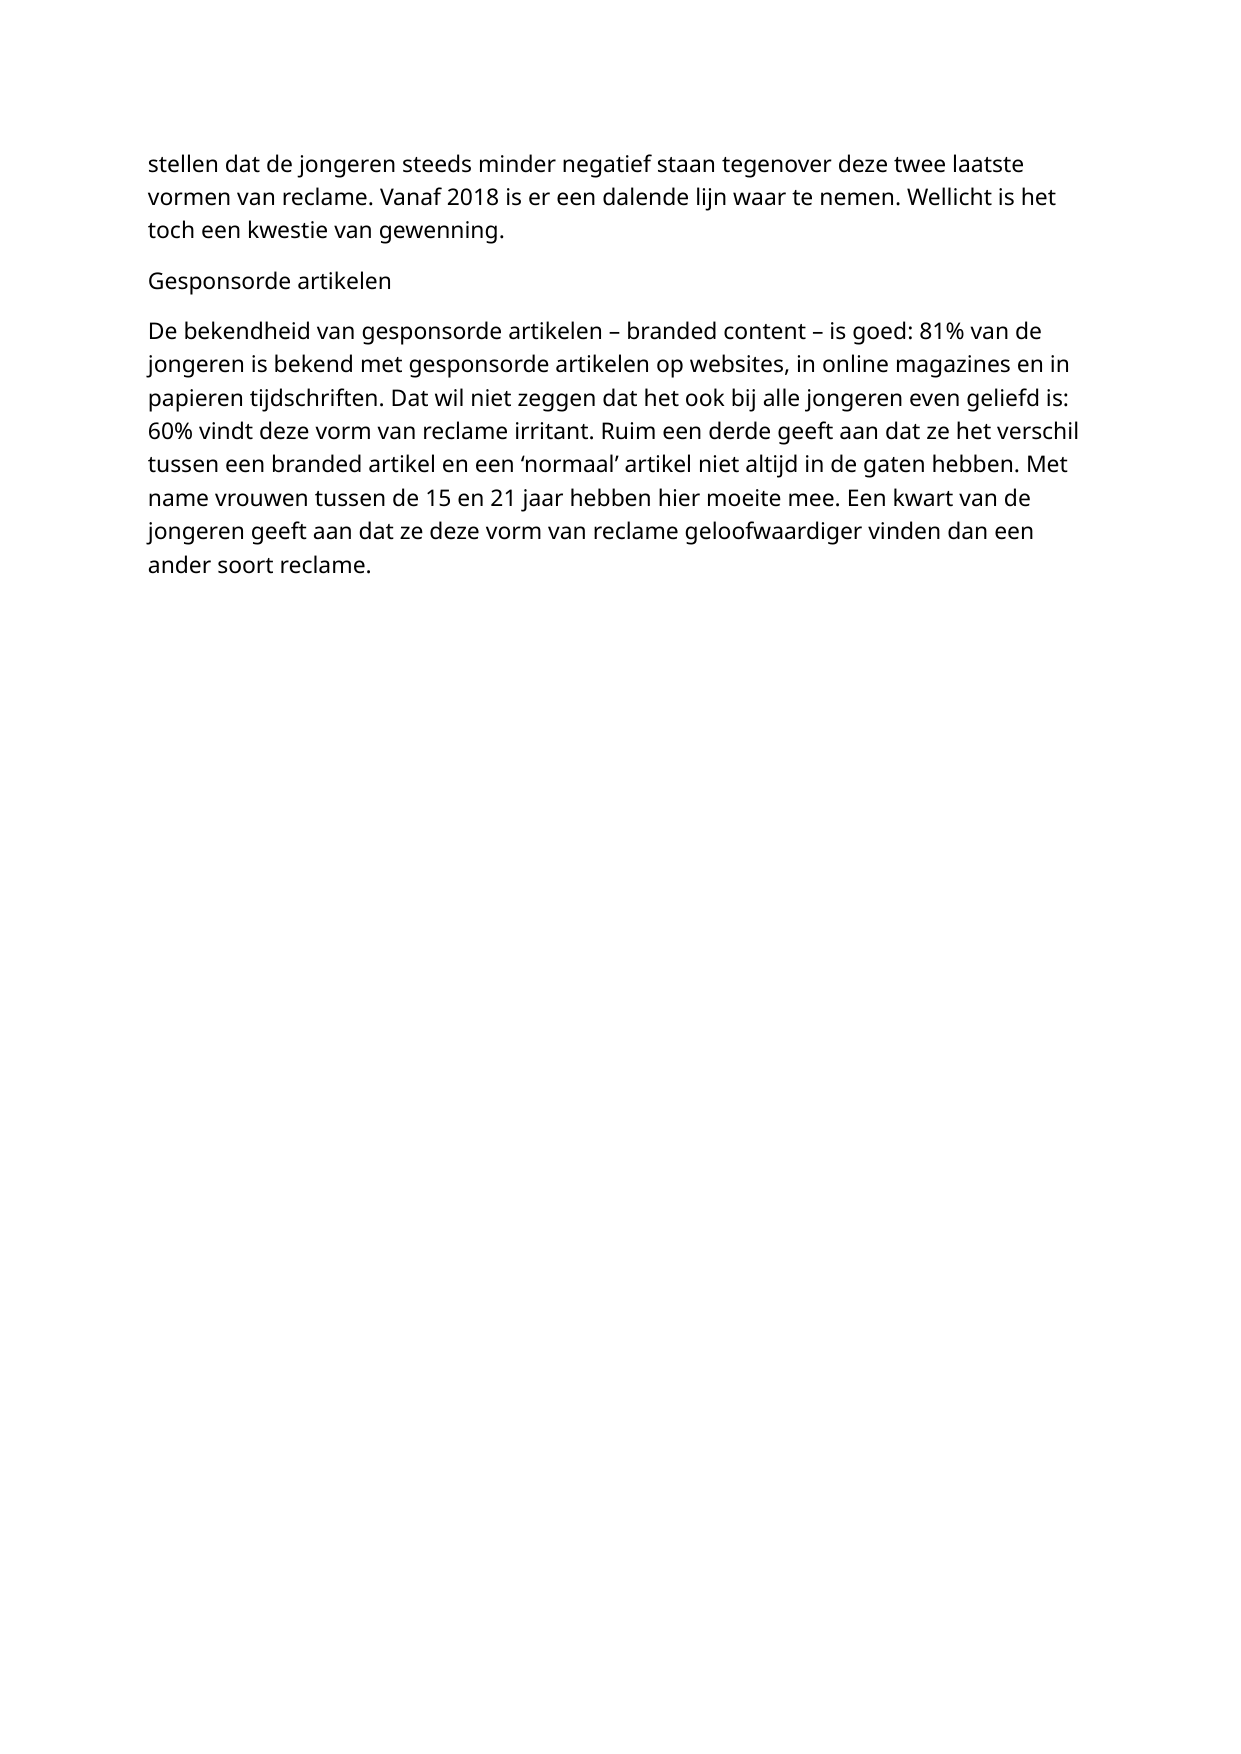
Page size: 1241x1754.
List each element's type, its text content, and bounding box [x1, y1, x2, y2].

text Gesponsorde artikelen [148, 264, 1093, 296]
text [148, 148, 1093, 246]
text De bekendheid van gesponsorde artikelen – branded content – is goed: 81% van de jongeren is bekend met gesponsorde artikelen op websites, in online magazines en in papieren tijdschriften. Dat wil niet zeggen dat het ook bij alle jongeren even geliefd is: 60% vindt deze vorm van reclame irritant. Ruim een derde geeft aan dat ze het verschil tussen een branded artikel en een ‘normaal’ artikel niet altijd in de gaten hebben. Met name vrouwen tussen de 15 en 21 jaar hebben hier moeite mee. Een kwart van de jongeren geeft aan dat ze deze vorm van reclame geloofwaardiger vinden dan een ander soort reclame. [148, 315, 1093, 580]
